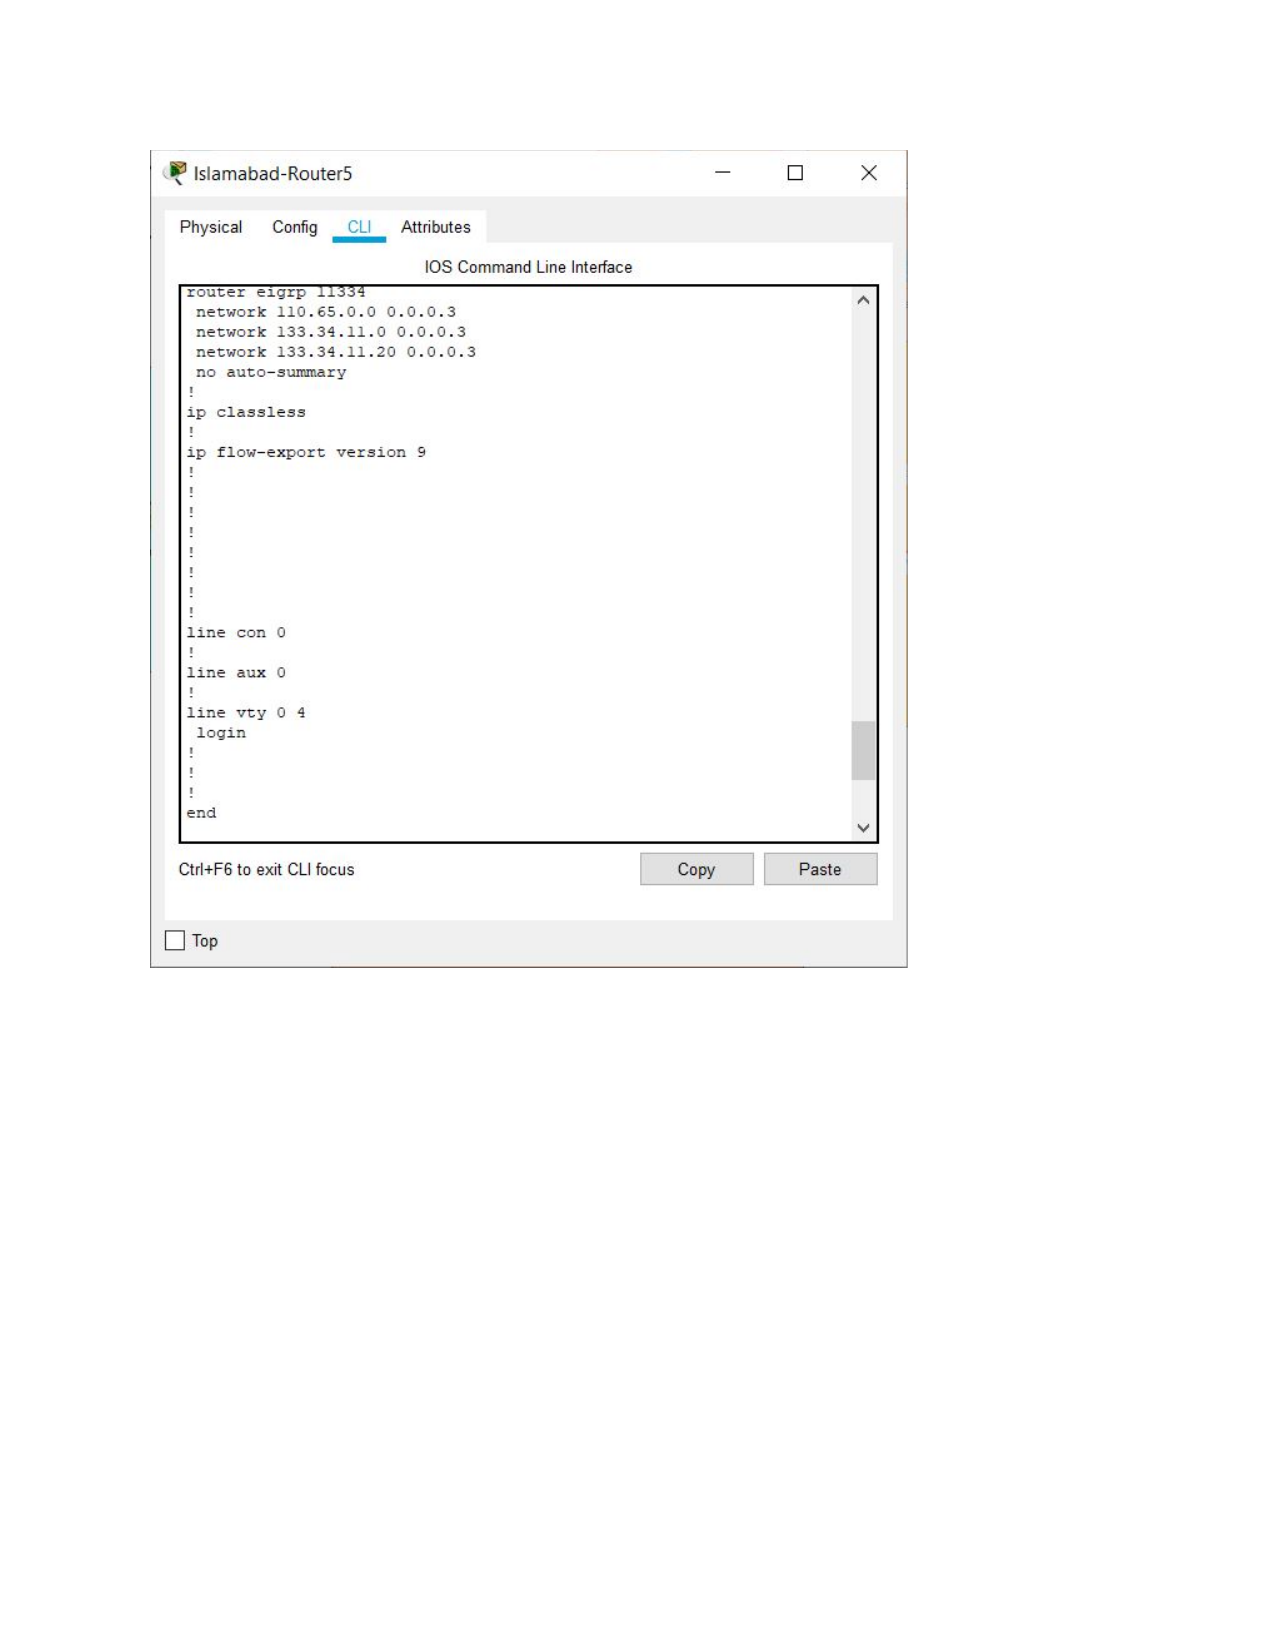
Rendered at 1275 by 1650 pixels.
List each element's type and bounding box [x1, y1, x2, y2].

picture [150, 150, 908, 968]
